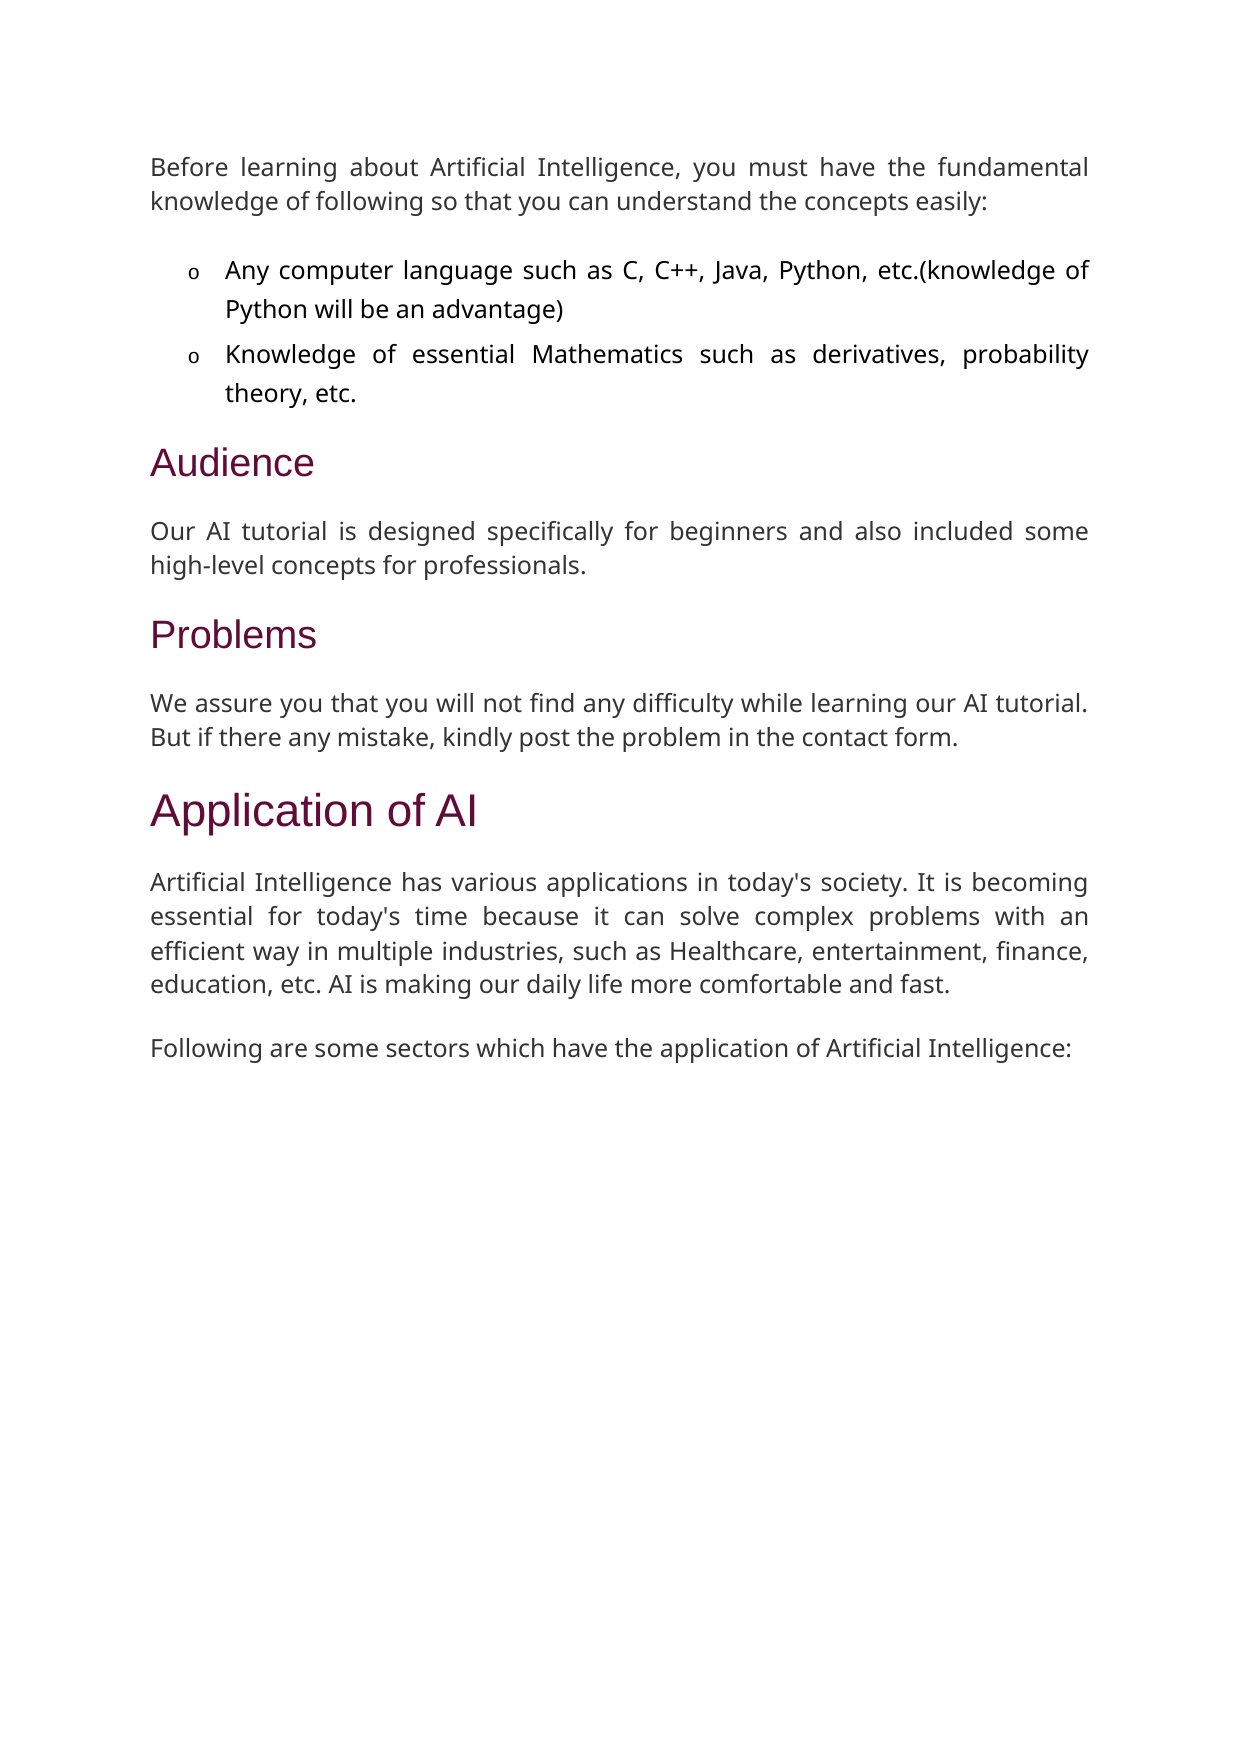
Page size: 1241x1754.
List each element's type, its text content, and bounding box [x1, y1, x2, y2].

text Following are some sectors which have the application of Artificial Intelligence: [150, 1030, 1090, 1064]
text We assure you that you will not find any difficulty while learning our AI tutorial. But if there any mistake, kindly post the problem in the contact form. [150, 686, 1090, 754]
list Any computer language such as C, C++, Java, Python, etc.(knowledge of Python will be an advantage) [187, 247, 1090, 325]
text Before learning about Artificial Intelligence, you must have the fundamental knowledge of following so that you can understand the concepts easily: [150, 150, 1090, 218]
text Artificial Intelligence has various applications in today's society. It is becoming essential for today's time because it can solve complex problems with an efficient way in multiple industries, such as Healthcare, entertainment, finance, education, etc. AI is making our daily life more comfortable and fast. [150, 865, 1090, 1001]
text Problems [150, 611, 1090, 657]
text Audience [150, 439, 1090, 484]
subtitle Application of AI [150, 783, 1090, 836]
text Our AI tutorial is designed specifically for beginners and also included some high-level concepts for professionals. [150, 514, 1090, 582]
list Knowledge of essential Mathematics such as derivatives, probability theory, etc. [187, 332, 1090, 410]
